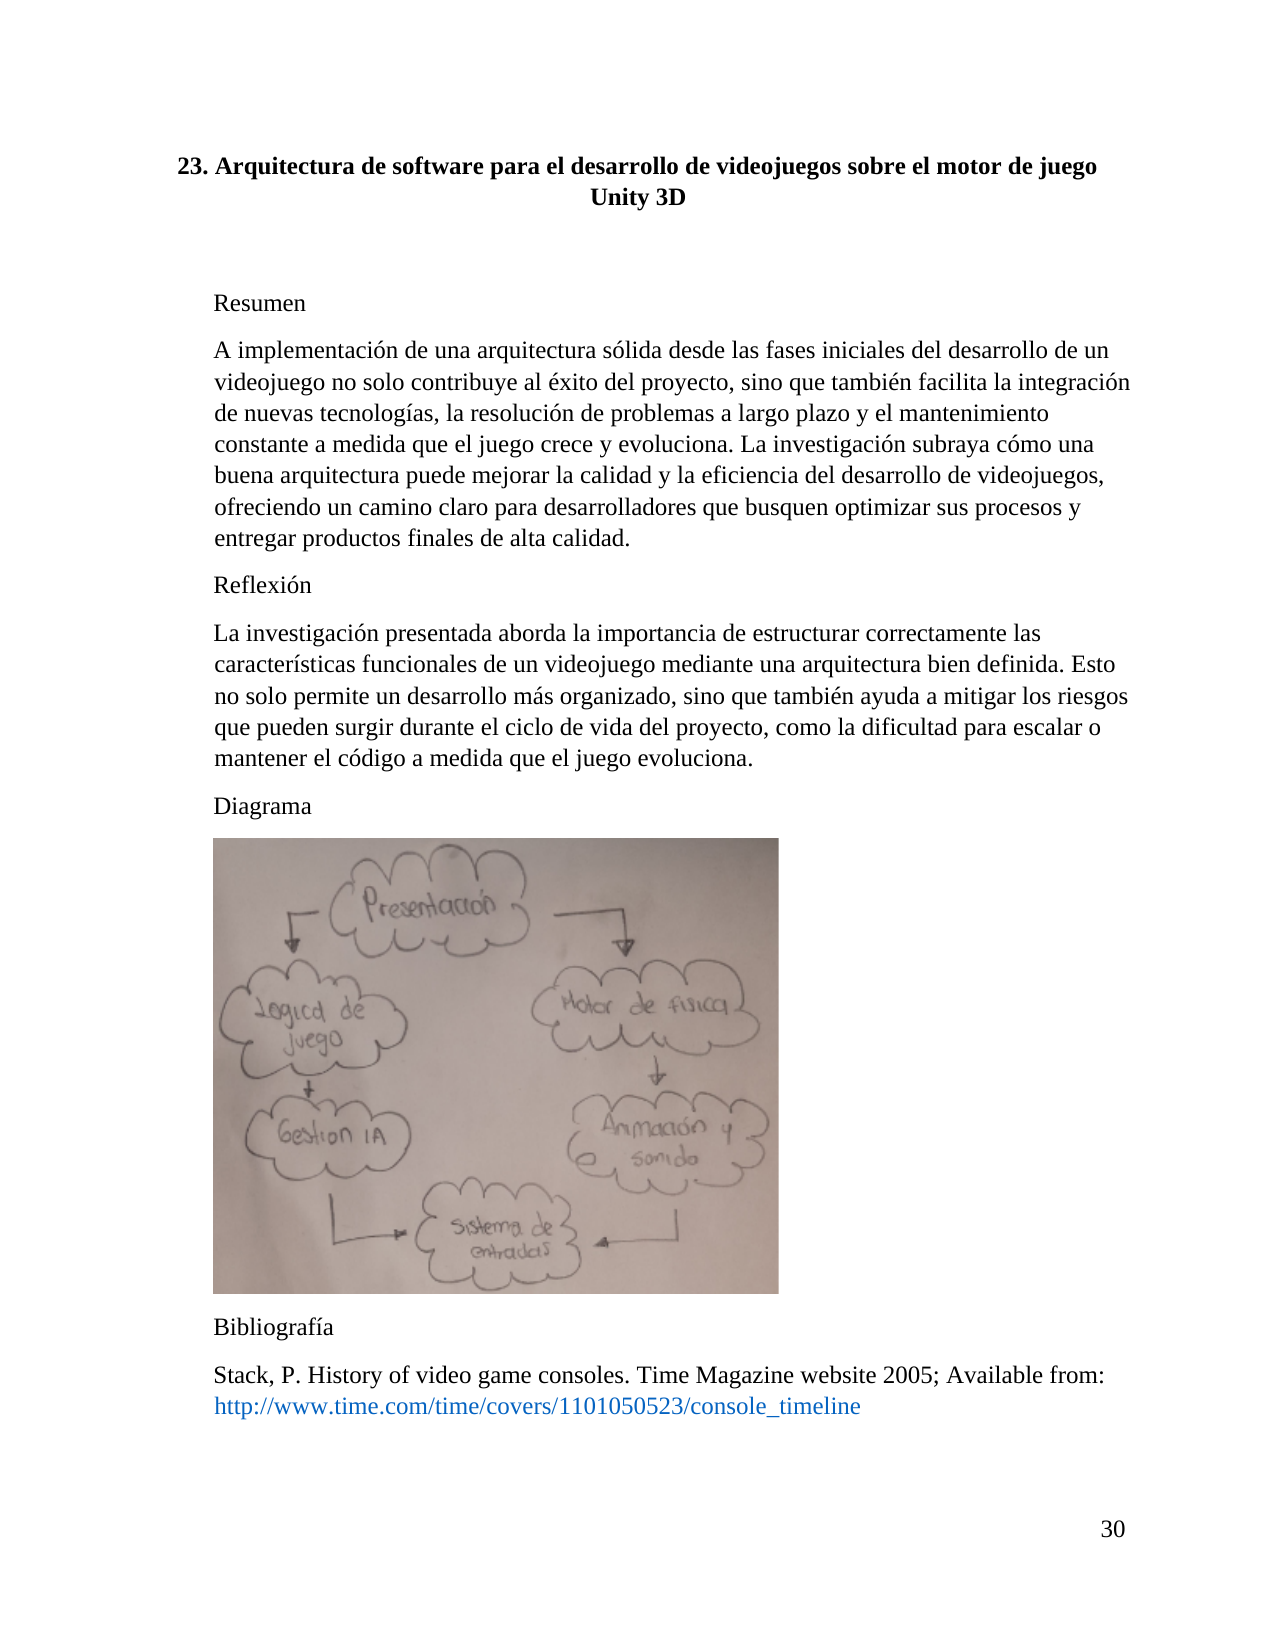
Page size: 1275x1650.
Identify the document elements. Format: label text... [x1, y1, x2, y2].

subtitle 23. Arquitectura de software para el desarrollo de videojuegos sobre el motor de juego Unity 3D [150, 151, 1125, 211]
text La investigación presentada aborda la importancia de estructurar correctamente las características funcionales de un videojuego mediante una arquitectura bien definida. Esto no solo permite un desarrollo más organizado, sino que también ayuda a mitigar los riesgos que pueden surgir durante el ciclo de vida del proyecto, como la dificultad para escalar o mantener el código a medida que el juego evoluciona. [213, 618, 1131, 772]
text Stack, P. History of video game consoles. Time Magazine website 2005; Available from: http://www.time.com/time/covers/1101050523/console_timeline [213, 1360, 1131, 1420]
picture [213, 838, 779, 1294]
text A implementación de una arquitectura sólida desde las fases iniciales del desarrollo de un videojuego no solo contribuye al éxito del proyecto, sino que también facilita la integración de nuevas tecnologías, la resolución de problemas a largo plazo y el mantenimiento constante a medida que el juego crece y evoluciona. La investigación subraya cómo una buena arquitectura puede mejorar la calidad y la eficiencia del desarrollo de videojuegos, ofreciendo un camino claro para desarrolladores que busquen optimizar sus procesos y entregar productos finales de alta calidad. [213, 335, 1131, 552]
text Reflexión [213, 571, 1131, 599]
text Bibliografía [213, 1312, 1131, 1341]
text Diagrama [213, 791, 1131, 820]
text Resumen [213, 288, 1131, 316]
